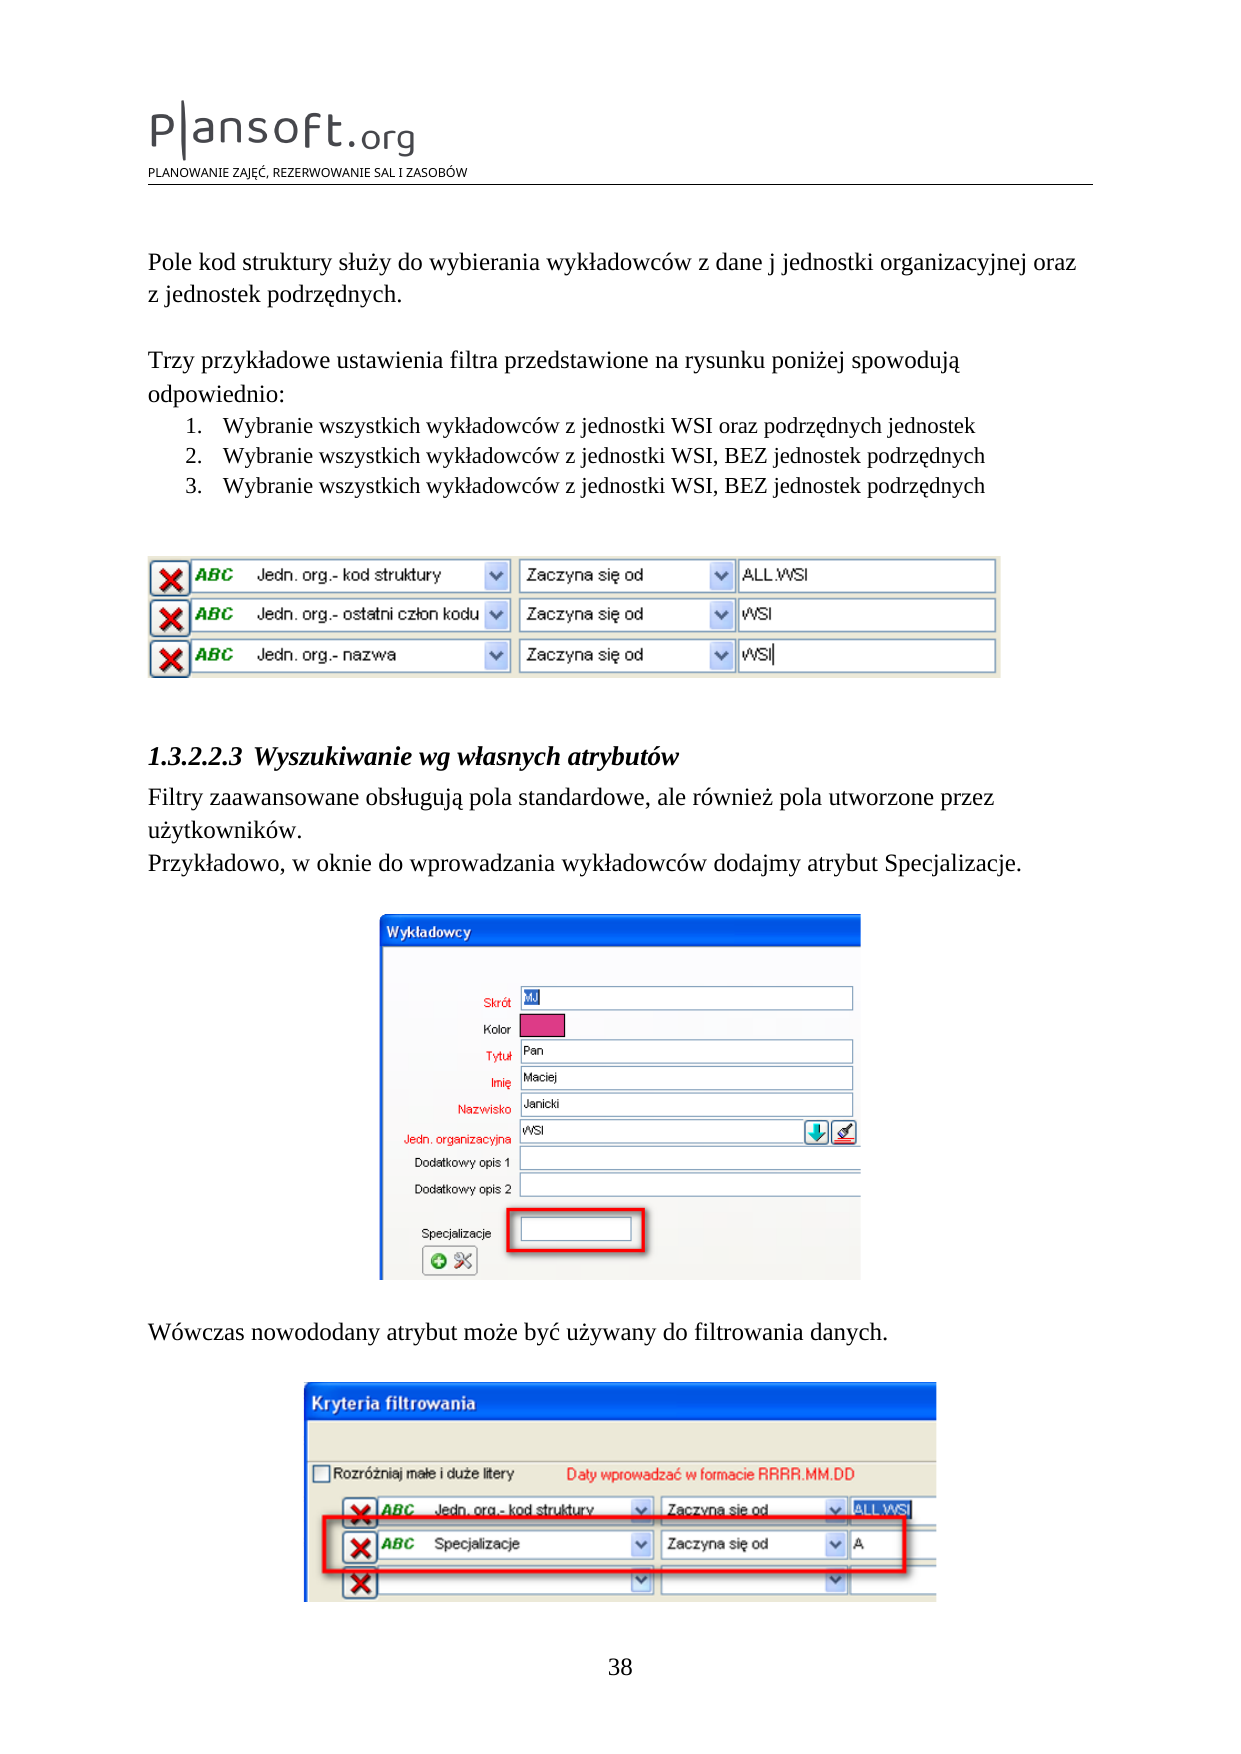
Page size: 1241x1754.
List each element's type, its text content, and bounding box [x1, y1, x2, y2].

text Filtry zaawansowane obsługują pola standardowe, ale również pola utworzone przez użytkowników. [148, 782, 1093, 844]
text Pole kod struktury służy do wybierania wykładowców z dane j jednostki organizacyjnej oraz z jednostek podrzędnych. [148, 247, 1093, 308]
list Wybranie wszystkich wykładowców z jednostki WSI, BEZ jednostek podrzędnych [185, 442, 1093, 468]
list Wybranie wszystkich wykładowców z jednostki WSI, BEZ jednostek podrzędnych [185, 472, 1093, 498]
subtitle Wyszukiwanie wg własnych atrybutów [148, 740, 1093, 771]
picture [303, 1382, 937, 1602]
text Wówczas nowododany atrybut może być używany do filtrowania danych. [148, 1317, 1093, 1345]
text Trzy przykładowe ustawienia filtra przedstawione na rysunku poniżej spowodują odpowiednio: [148, 346, 1093, 407]
list Wybranie wszystkich wykładowców z jednostki WSI oraz podrzędnych jednostek [185, 412, 1093, 438]
text Przykładowo, w oknie do wprowadzania wykładowców dodajmy atrybut Specjalizacje. [148, 848, 1093, 877]
picture [379, 914, 861, 1280]
picture [147, 73, 418, 165]
picture [147, 556, 1001, 678]
